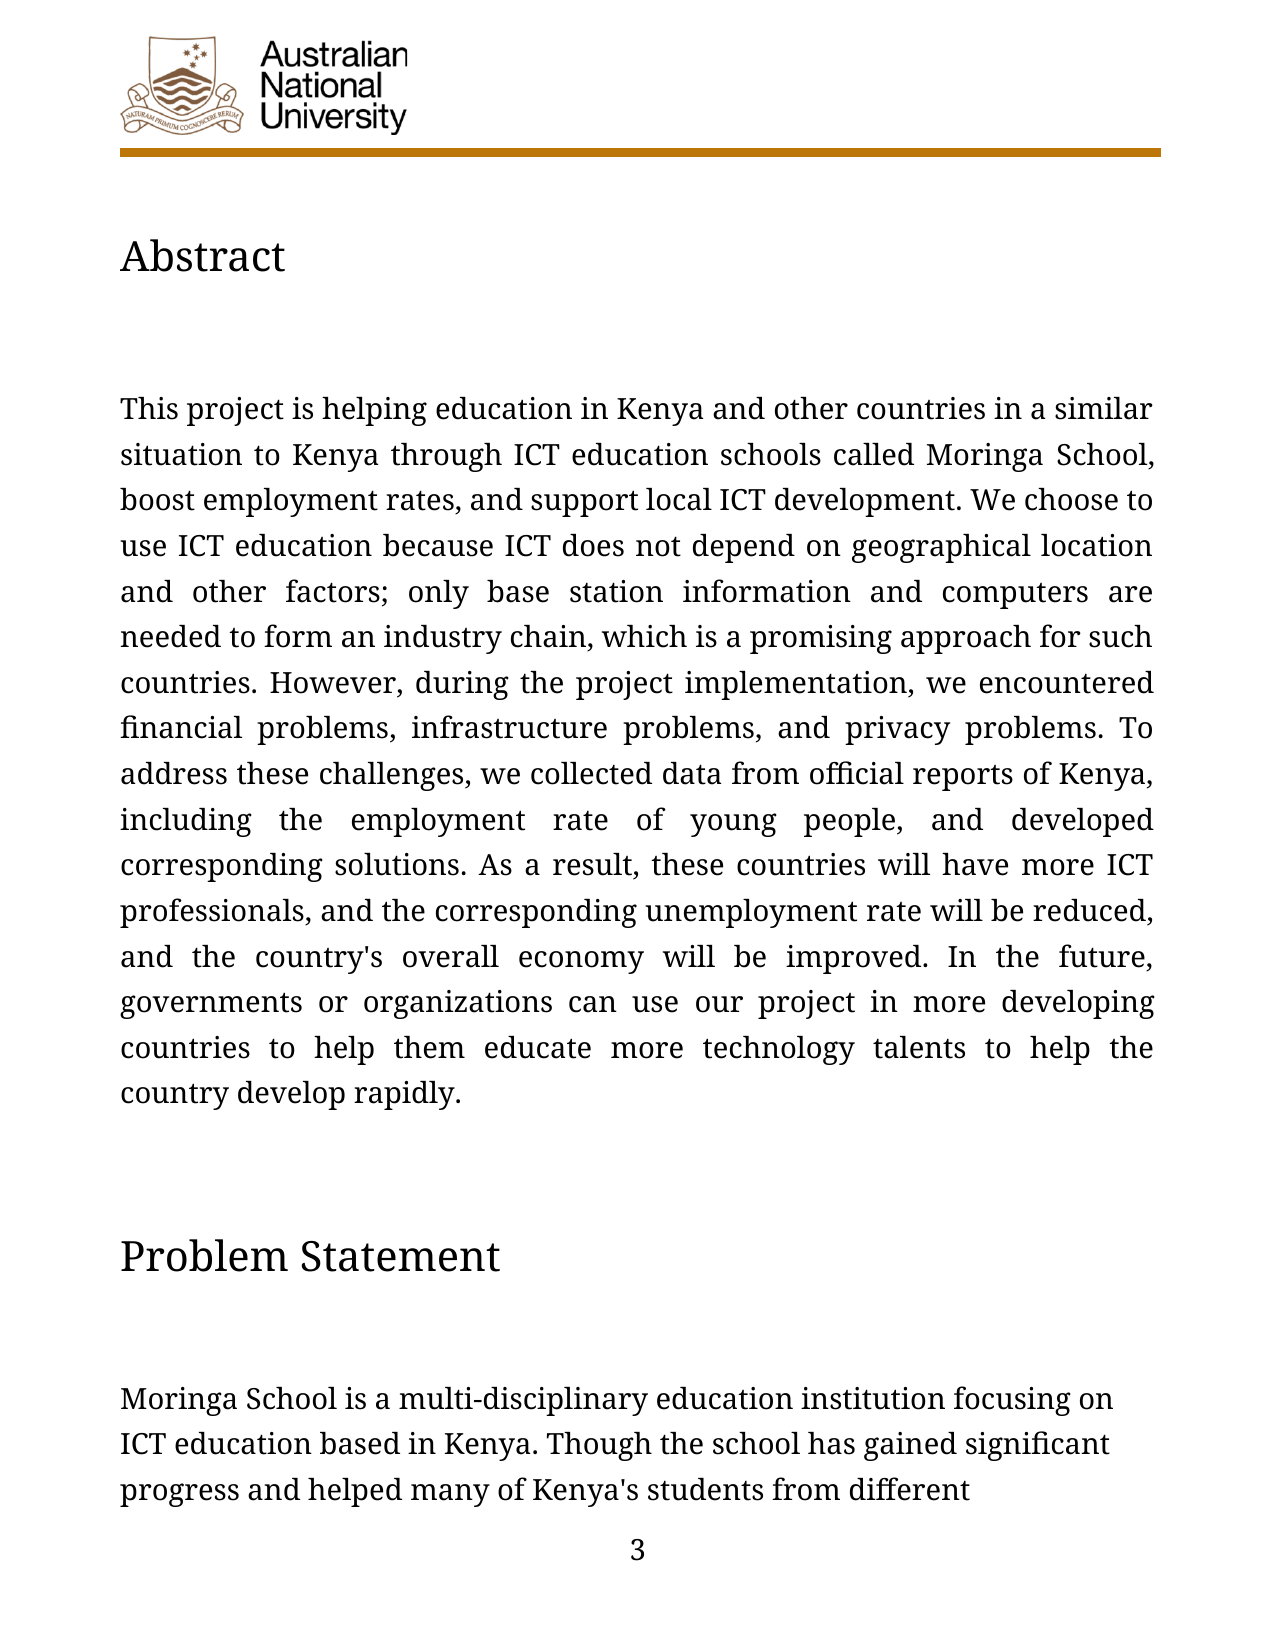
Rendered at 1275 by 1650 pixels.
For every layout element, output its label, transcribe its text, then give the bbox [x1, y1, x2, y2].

picture [120, 36, 408, 135]
text This project is helping education in Kenya and other countries in a similar situation to Kenya through ICT education schools called Moringa School, boost employment rates, and support local ICT development. We choose to use ICT education because ICT does not depend on geographical location and other factors; only base station information and computers are needed to form an industry chain, which is a promising approach for such countries. However, during the project implementation, we encountered financial problems, infrastructure problems, and privacy problems. To address these challenges, we collected data from official reports of Kenya, including the employment rate of young people, and developed corresponding solutions. As a result, these countries will have more ICT professionals, and the corresponding unemployment rate will be reduced, and the country's overall economy will be improved. In the future, governments or organizations can use our project in more developing countries to help them educate more technology talents to help the country develop rapidly. [120, 388, 1155, 1112]
subtitle Abstract [120, 227, 1155, 283]
subtitle Problem Statement [120, 1227, 1155, 1284]
